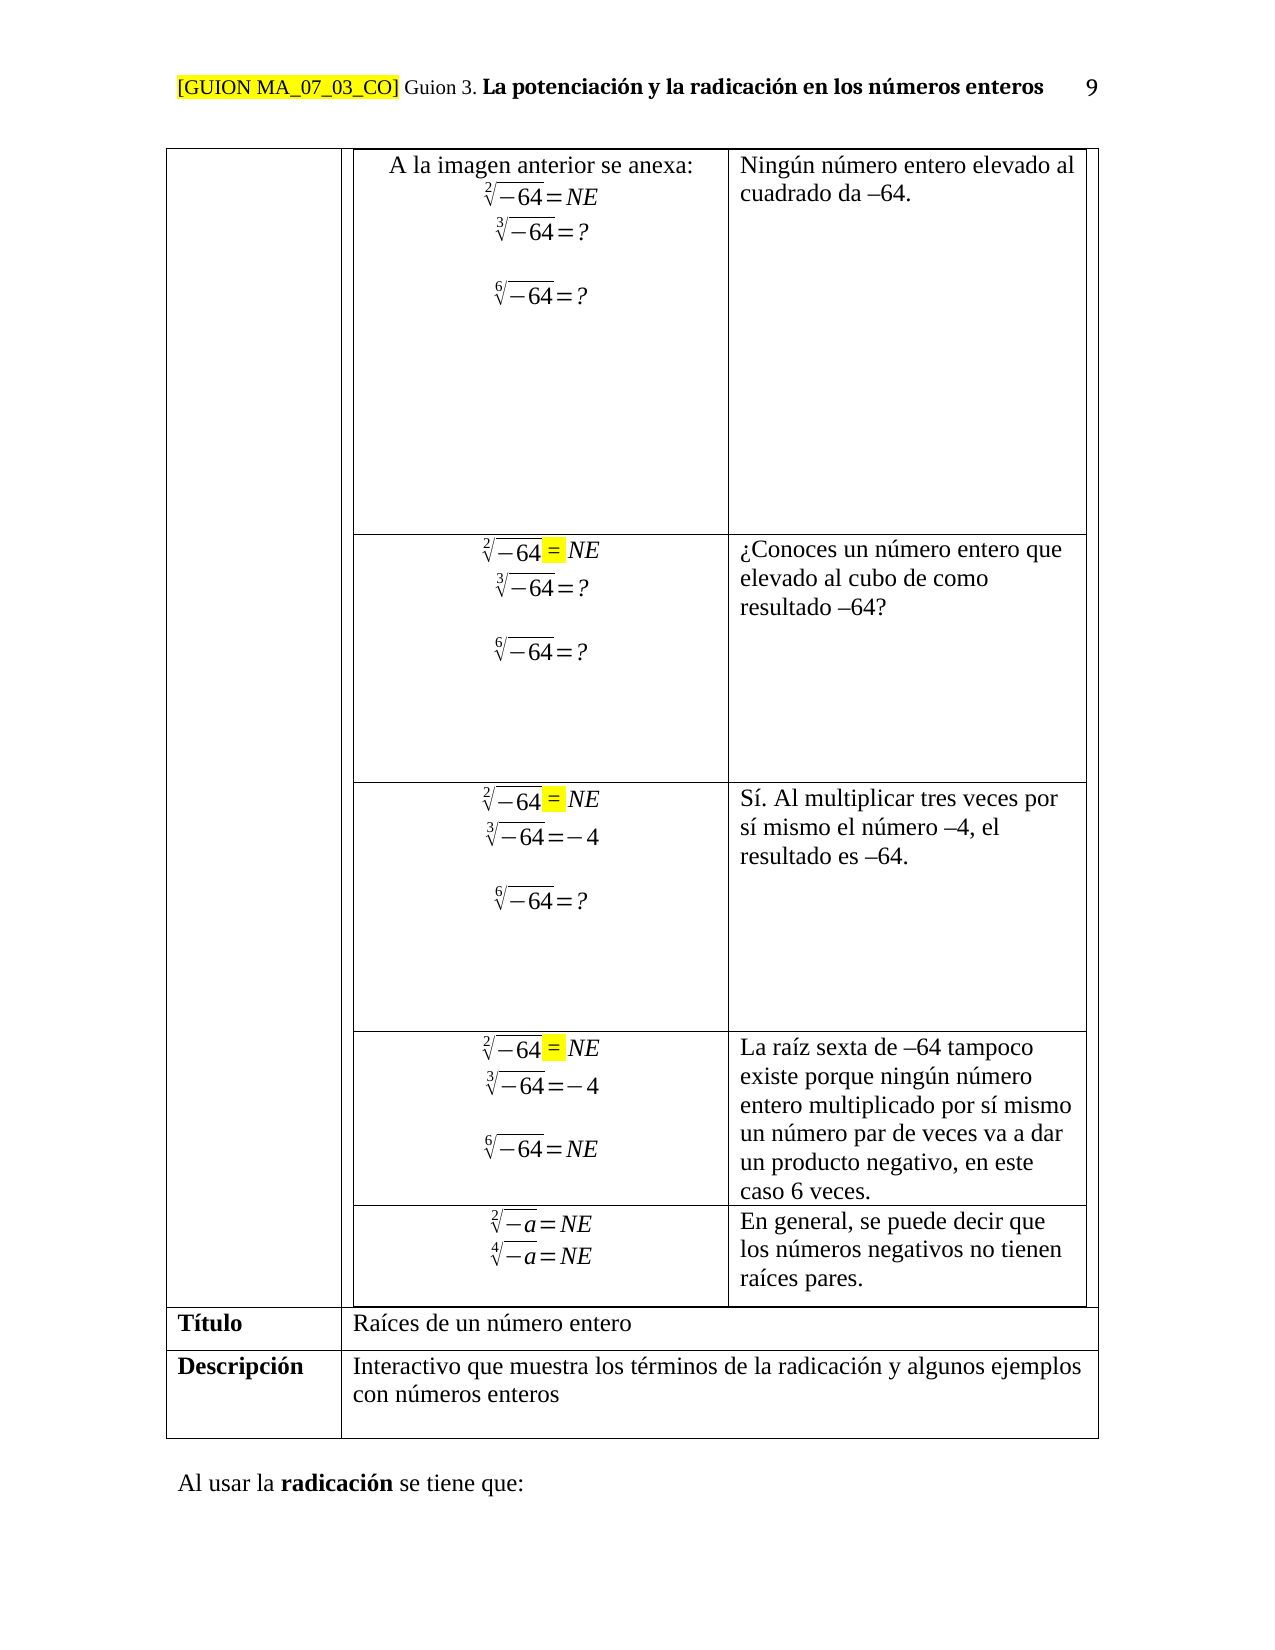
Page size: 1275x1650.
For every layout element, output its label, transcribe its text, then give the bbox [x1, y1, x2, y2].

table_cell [1087, 149, 1098, 1307]
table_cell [167, 149, 341, 1307]
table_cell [342, 149, 353, 1307]
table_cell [354, 150, 728, 534]
table_cell Este recurso debe ser una animación conformada por imágenes y audios explicativos que se describen en la siguiente tabla: [354, 1032, 728, 1205]
table_cell Interactivo que muestra los términos de la radicación y algunos ejemplos con números enteros [342, 1351, 1098, 1438]
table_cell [729, 150, 1086, 534]
table_cell Este recurso debe ser una animación conformada por imágenes y audios explicativos que se describen en la siguiente tabla: [729, 1032, 1086, 1205]
table_cell Este recurso debe ser una animación conformada por imágenes y audios explicativos que se describen en la siguiente tabla: [729, 783, 1086, 1031]
table_cell Este recurso debe ser una animación conformada por imágenes y audios explicativos que se describen en la siguiente tabla: [729, 1206, 1086, 1306]
table_cell Este recurso debe ser una animación conformada por imágenes y audios explicativos que se describen en la siguiente tabla: [354, 1206, 728, 1306]
table_cell Descripción [167, 1351, 341, 1438]
text Al usar la radicación se tiene que: [177, 1468, 1098, 1497]
table_cell Raíces de un número entero [342, 1308, 1098, 1350]
table_cell Este recurso debe ser una animación conformada por imágenes y audios explicativos que se describen en la siguiente tabla: [354, 783, 728, 1031]
table_cell Este recurso debe ser una animación conformada por imágenes y audios explicativos que se describen en la siguiente tabla: [729, 535, 1086, 782]
table_cell Este recurso debe ser una animación conformada por imágenes y audios explicativos que se describen en la siguiente tabla: [354, 535, 728, 782]
table_cell Título [167, 1308, 341, 1350]
